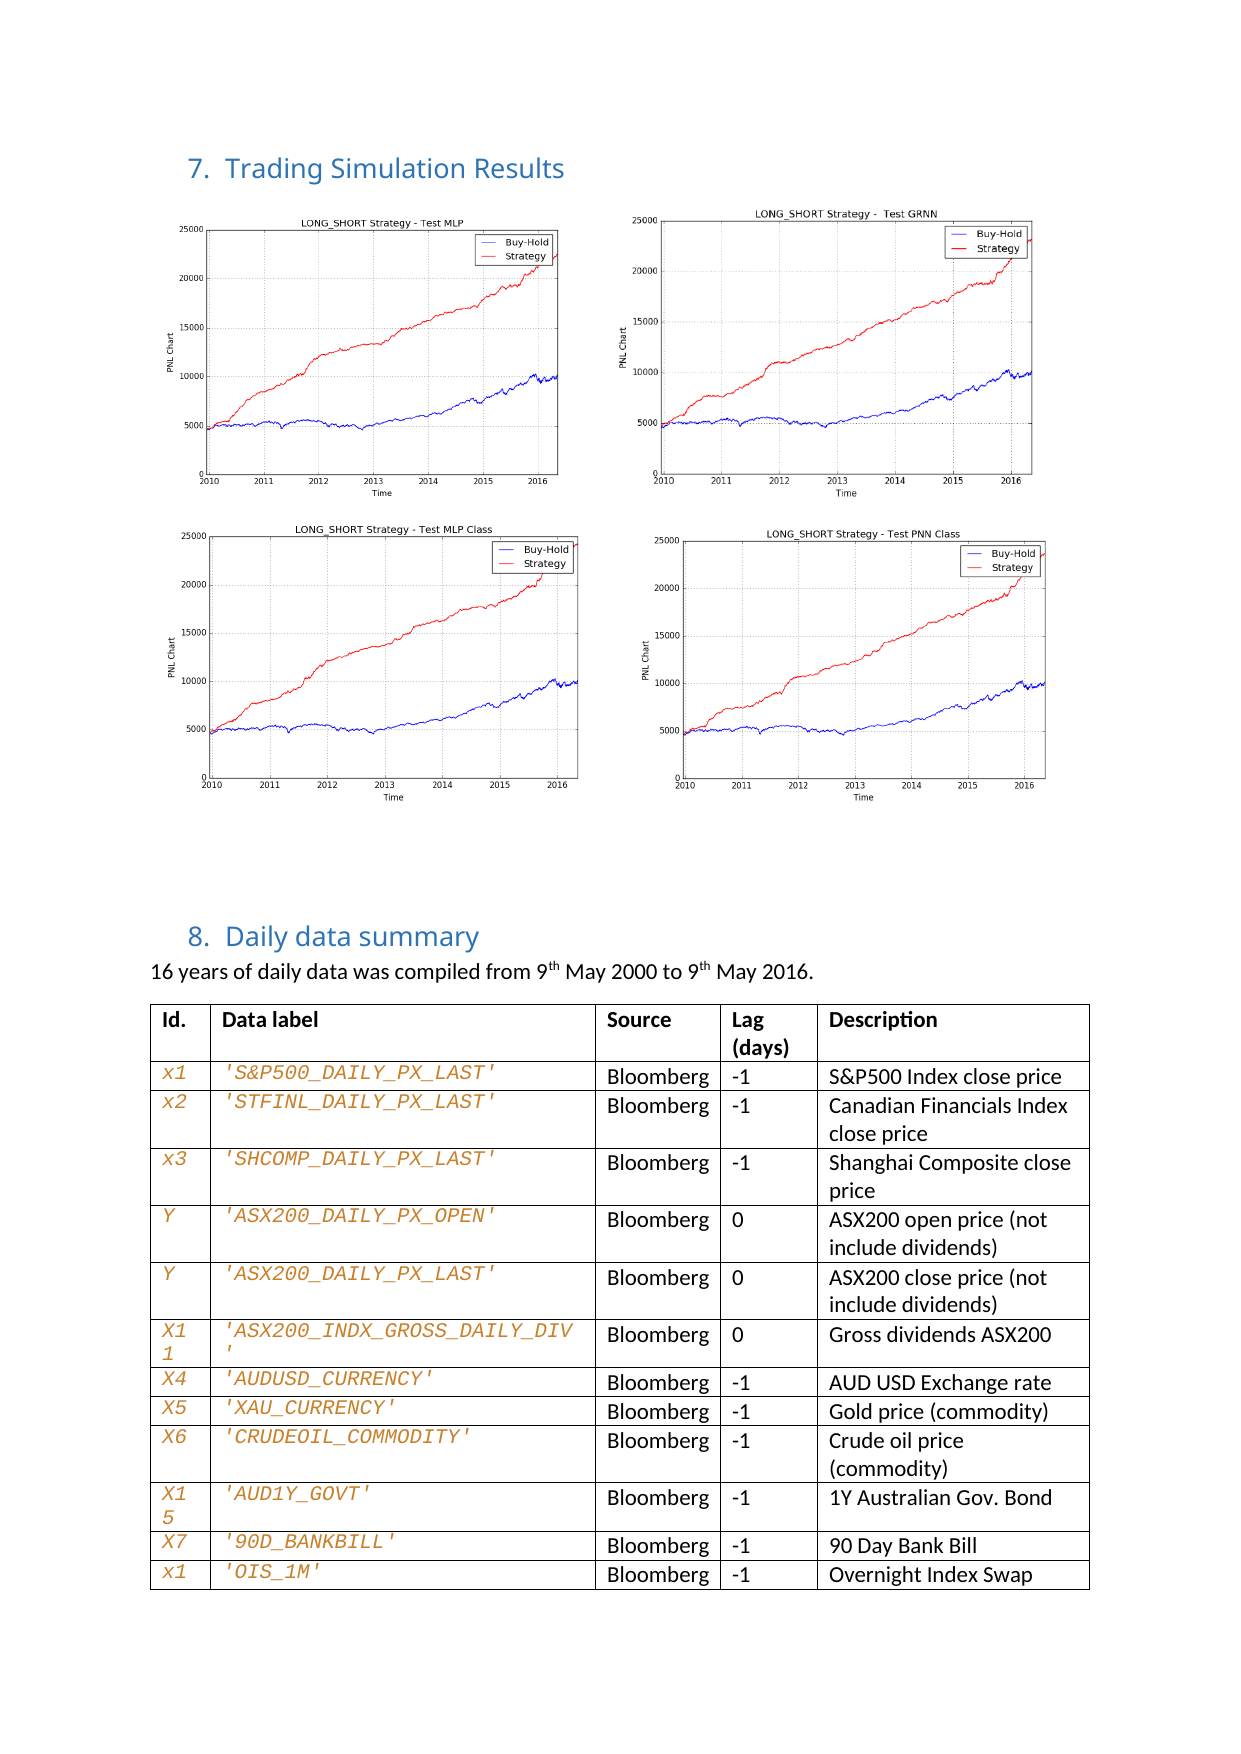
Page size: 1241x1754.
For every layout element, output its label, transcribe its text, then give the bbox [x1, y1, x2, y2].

table_header Source [596, 1005, 720, 1061]
table_cell 'STFINL_DAILY_PX_LAST' [211, 1091, 595, 1147]
table_cell -1 [721, 1368, 817, 1396]
table_cell Y [151, 1263, 210, 1319]
table_cell -1 [721, 1062, 817, 1090]
table_cell 0 [721, 1206, 817, 1262]
table_cell 0 [721, 1263, 817, 1319]
table_cell x12 [151, 1561, 210, 1589]
table_cell 1Y Australian Gov. Bond [818, 1483, 1089, 1531]
table_cell Bloomberg [596, 1483, 720, 1531]
table_cell Y [151, 1206, 210, 1262]
table_cell Bloomberg [596, 1263, 720, 1319]
table_cell Bloomberg [596, 1397, 720, 1425]
subtitle Trading Simulation Results [187, 150, 1090, 187]
table_cell 'ASX200_DAILY_PX_OPEN' [211, 1206, 595, 1262]
table_cell Crude oil price (commodity) [818, 1426, 1089, 1482]
table_cell -1 [721, 1397, 817, 1425]
table_cell 'S&P500_DAILY_PX_LAST' [211, 1062, 595, 1090]
table_cell Gross dividends ASX200 [818, 1320, 1089, 1367]
table_cell Bloomberg [596, 1368, 720, 1396]
table_cell 'CRUDEOIL_COMMODITY' [211, 1426, 595, 1482]
table_cell 'XAU_CURRENCY' [211, 1397, 595, 1425]
table_cell X15 [151, 1483, 210, 1531]
table_cell Bloomberg [596, 1062, 720, 1090]
table_cell Bloomberg [596, 1426, 720, 1482]
table_cell -1 [721, 1532, 817, 1559]
table_cell -1 [721, 1426, 817, 1482]
table_header Id. [151, 1005, 210, 1061]
table_cell ASX200 close price (not include dividends) [818, 1263, 1089, 1319]
table_cell Gold price (commodity) [818, 1397, 1089, 1425]
table_cell ASX200 open price (not include dividends) [818, 1206, 1089, 1262]
table_header Lag (days) [721, 1005, 817, 1061]
table_cell x2 [151, 1091, 210, 1147]
table_header Data label [211, 1005, 595, 1061]
table_cell 'ASX200_DAILY_PX_LAST' [211, 1263, 595, 1319]
table_cell X6 [151, 1426, 210, 1482]
table_cell X4 [151, 1368, 210, 1396]
table_cell Shanghai Composite close price [818, 1149, 1089, 1204]
table_header Description [818, 1005, 1089, 1061]
table_cell -1 [721, 1483, 817, 1531]
table_cell Bloomberg [596, 1149, 720, 1204]
table_cell Bloomberg [596, 1091, 720, 1147]
table_cell X5 [151, 1397, 210, 1425]
table_cell Canadian Financials Index close price [818, 1091, 1089, 1147]
table_cell 90 Day Bank Bill [818, 1532, 1089, 1559]
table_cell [818, 1561, 1089, 1589]
subtitle Daily data summary [187, 917, 1090, 954]
table_cell Bloomberg [596, 1320, 720, 1367]
table_cell AUD USD Exchange rate [818, 1368, 1089, 1396]
table_cell 'SHCOMP_DAILY_PX_LAST' [211, 1149, 595, 1204]
picture [150, 189, 1079, 505]
table_cell '90D_BANKBILL' [211, 1532, 595, 1559]
table_cell 'ASX200_INDX_GROSS_DAILY_DIV' [211, 1320, 595, 1367]
table_cell X11 [151, 1320, 210, 1367]
table_cell X7 [151, 1532, 210, 1559]
picture [150, 506, 1091, 808]
table_cell Bloomberg [596, 1532, 720, 1559]
table_cell S&P500 Index close price [818, 1062, 1089, 1090]
table_cell -1 [721, 1091, 817, 1147]
table_cell Bloomberg [596, 1206, 720, 1262]
table_cell 'AUD1Y_GOVT' [211, 1483, 595, 1531]
table_cell -1 [721, 1149, 817, 1204]
table_cell Bloomberg [596, 1561, 720, 1589]
table_cell 0 [721, 1320, 817, 1367]
table_cell 'AUDUSD_CURRENCY' [211, 1368, 595, 1396]
table_cell 'OIS_1M' [211, 1561, 595, 1589]
table_cell x3 [151, 1149, 210, 1204]
table_cell -1 [721, 1561, 817, 1589]
table_cell x1 [151, 1062, 210, 1090]
text 16 years of daily data was compiled from 9th May 2000 to 9th May 2016. [150, 957, 1090, 985]
